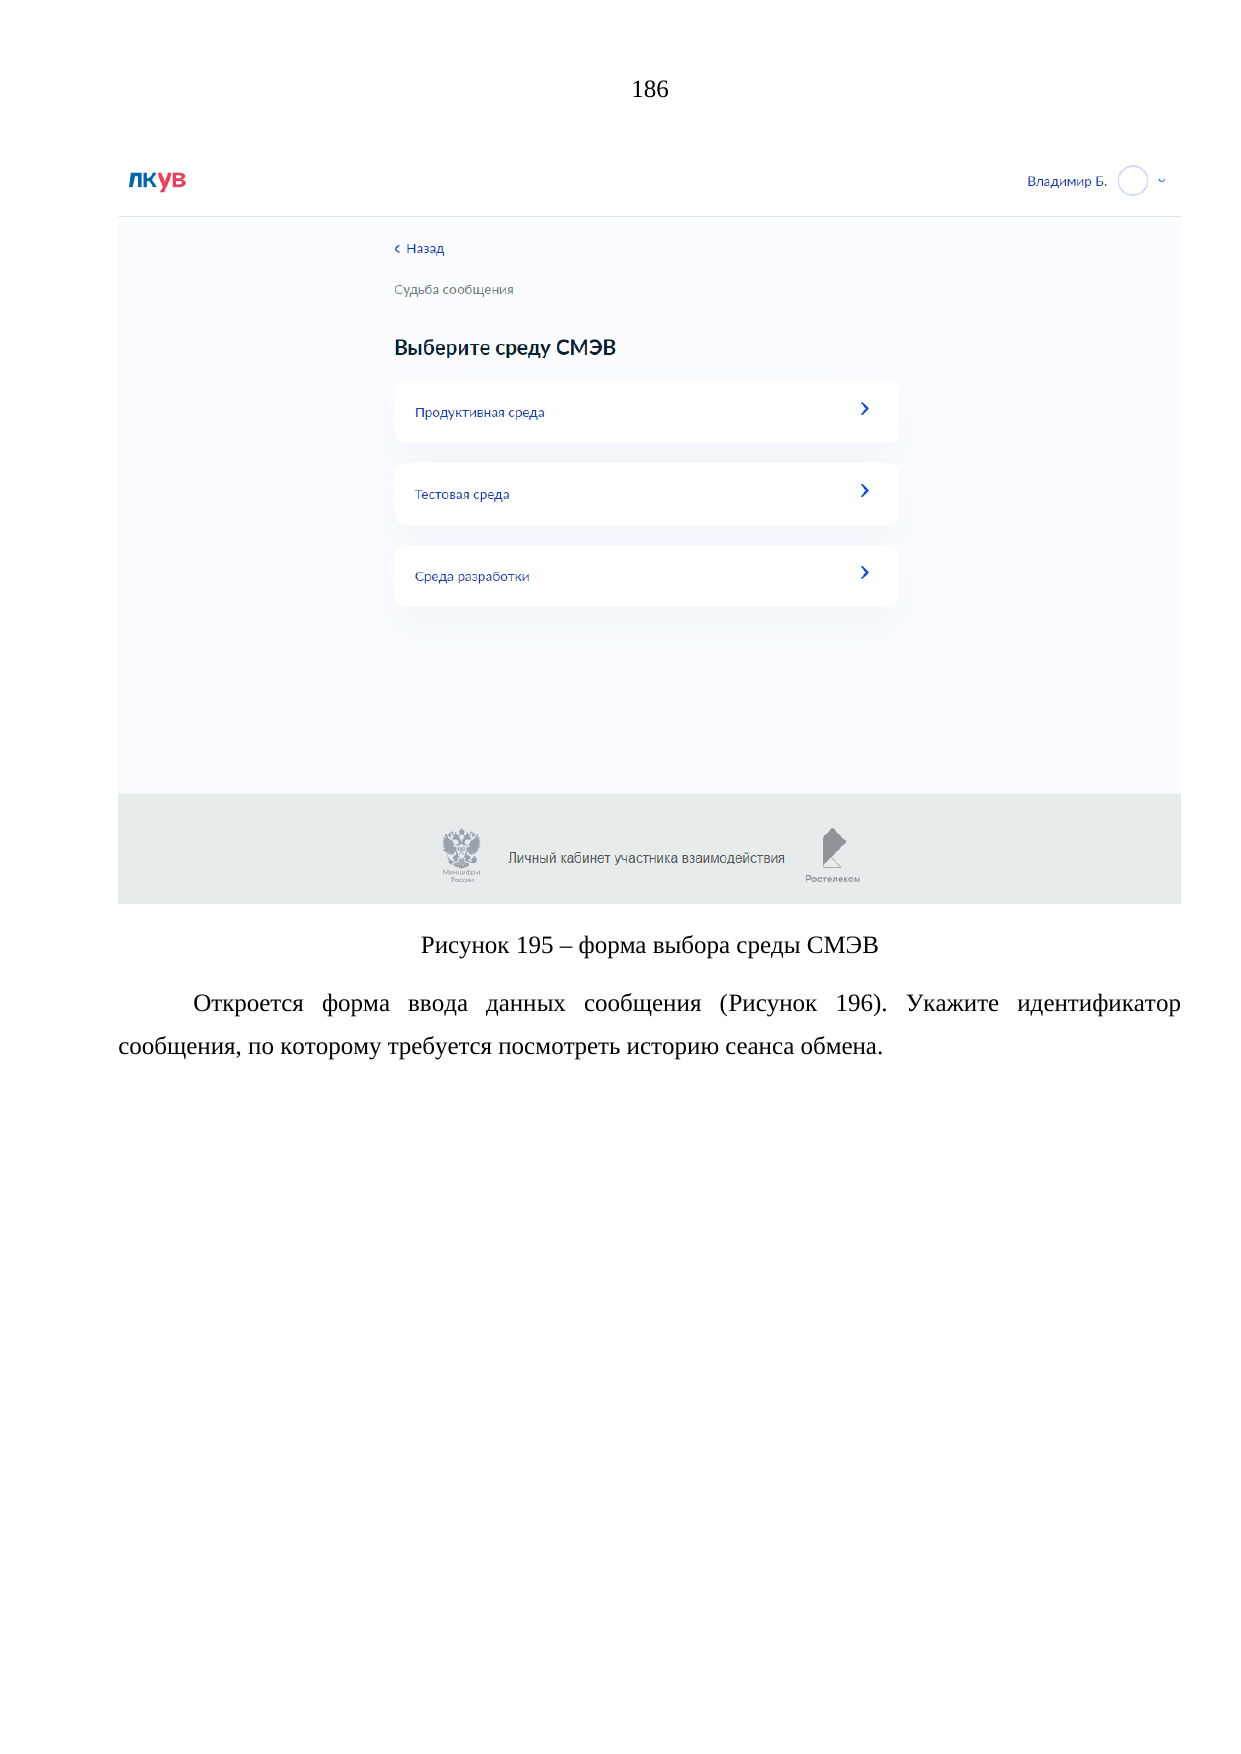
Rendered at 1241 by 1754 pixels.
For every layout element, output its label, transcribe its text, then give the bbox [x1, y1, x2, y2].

picture [118, 147, 1182, 904]
text Откроется форма ввода данных сообщения (Рисунок 196). Укажите идентификатор сообщения, по которому требуется посмотреть историю сеанса обмена. [118, 988, 1181, 1060]
text Рисунок 195 – форма выбора среды СМЭВ [118, 930, 1181, 959]
